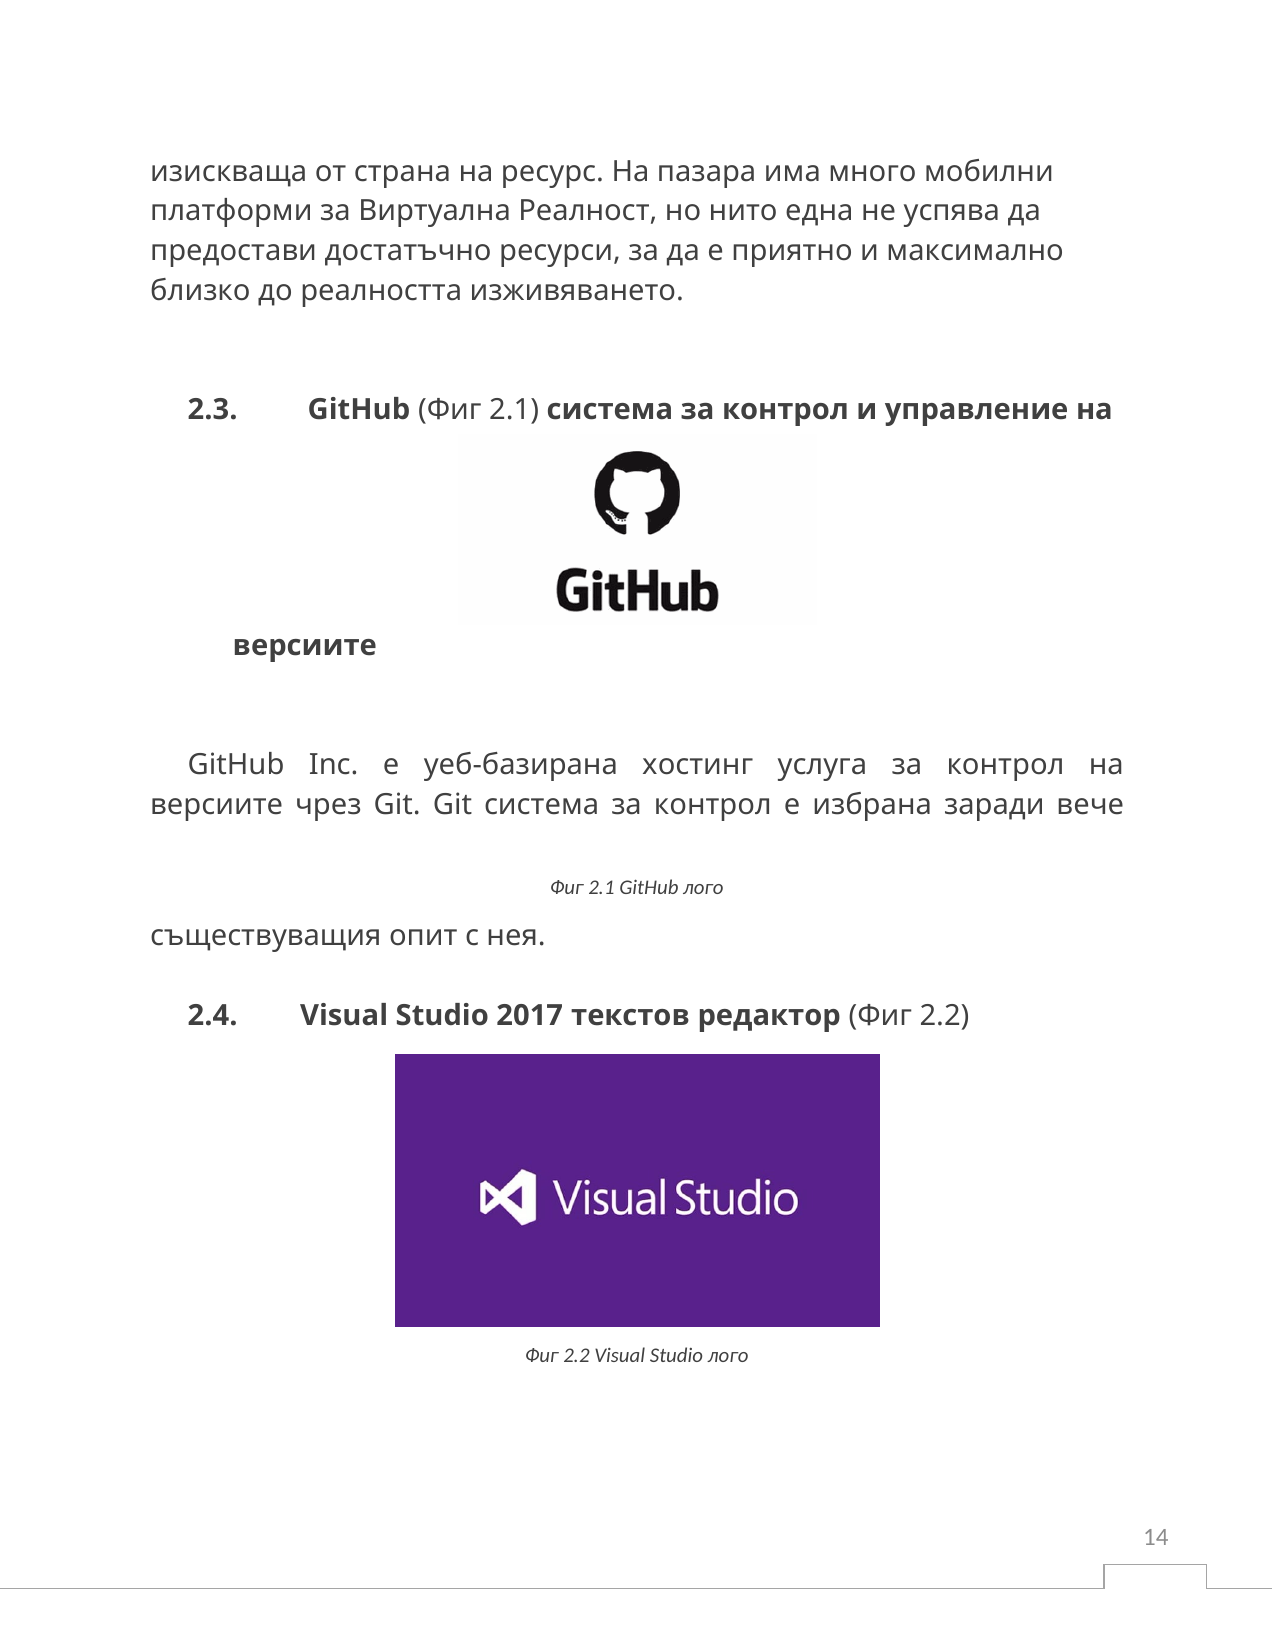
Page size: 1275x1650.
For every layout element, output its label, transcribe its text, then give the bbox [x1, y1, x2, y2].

picture [395, 1054, 880, 1327]
picture [457, 434, 818, 625]
list Visual Studio 2017 текстов редактор (Фиг 2.2) [187, 994, 1125, 1034]
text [150, 150, 1125, 309]
text GitHub Inc. е уеб-базирана хостинг услуга за контрол на версиите чрез Git. Git система за контрол е избрана заради вече съществуващия опит с нея. [150, 744, 1125, 954]
